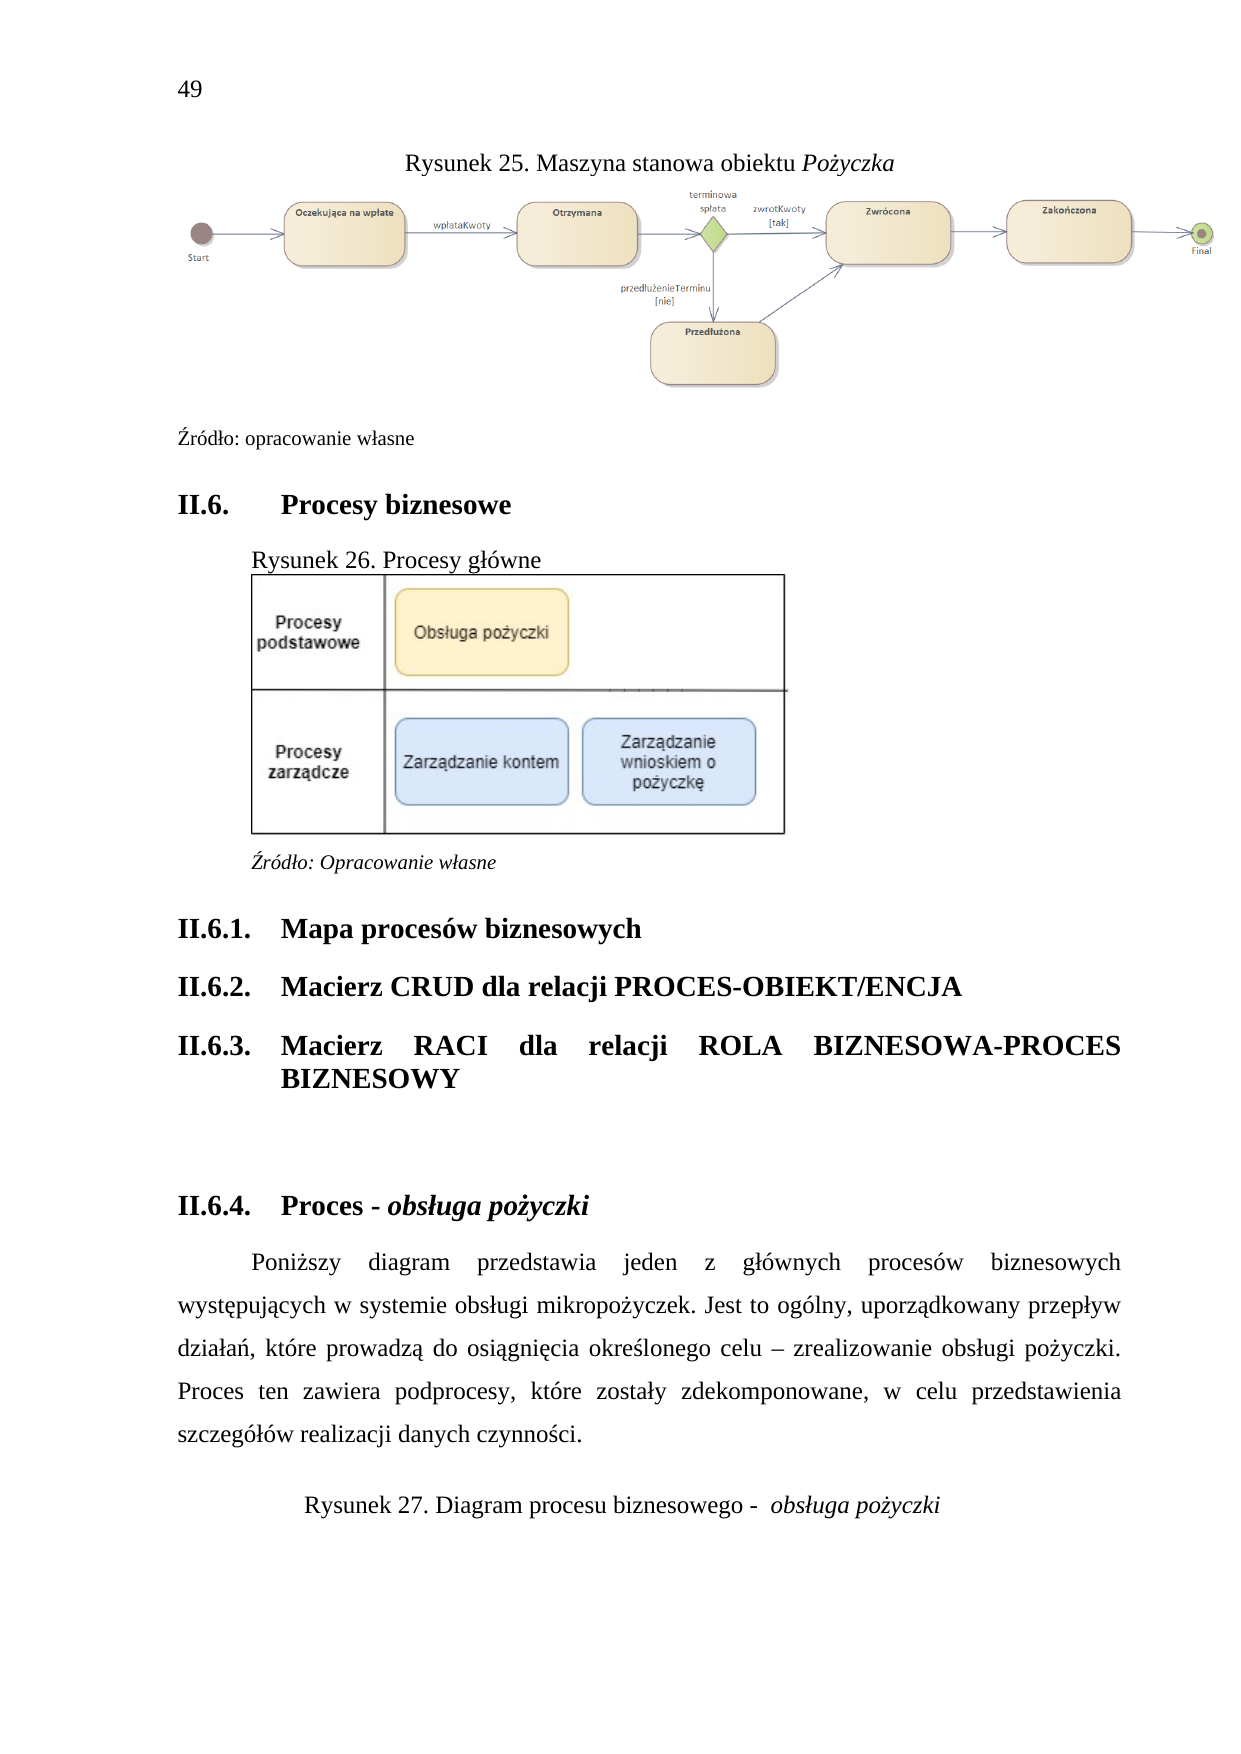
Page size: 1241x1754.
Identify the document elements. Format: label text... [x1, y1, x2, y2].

subtitle Mapa procesów biznesowych [177, 911, 1122, 944]
subtitle Procesy biznesowe [177, 487, 1122, 520]
subtitle Proces - obsługa pożyczki [177, 1188, 1122, 1222]
text Rysunek 25. Maszyna stanowa obiektu Pożyczka [177, 148, 1122, 176]
text Źródło: Opracowanie własne [177, 850, 1122, 874]
subtitle Macierz CRUD dla relacji PROCES-OBIEKT/ENCJA [177, 969, 1122, 1003]
subtitle Macierz RACI dla relacji ROLA BIZNESOWA-PROCES BIZNESOWY [177, 1028, 1122, 1095]
text Źródło: opracowanie własne [177, 426, 1122, 450]
picture [177, 176, 1230, 412]
text Poniższy diagram przedstawia jeden z głównych procesów biznesowych występujących w systemie obsługi mikropożyczek. Jest to ogólny, uporządkowany przepływ działań, które prowadzą do osiągnięcia określonego celu – zrealizowanie obsługi pożyczki. Proces ten zawiera podprocesy, które zostały zdekomponowane, w celu przedstawienia szczegółów realizacji danych czynności. [177, 1247, 1122, 1448]
picture [251, 574, 791, 836]
text Rysunek 26. Procesy główne [177, 545, 1122, 574]
